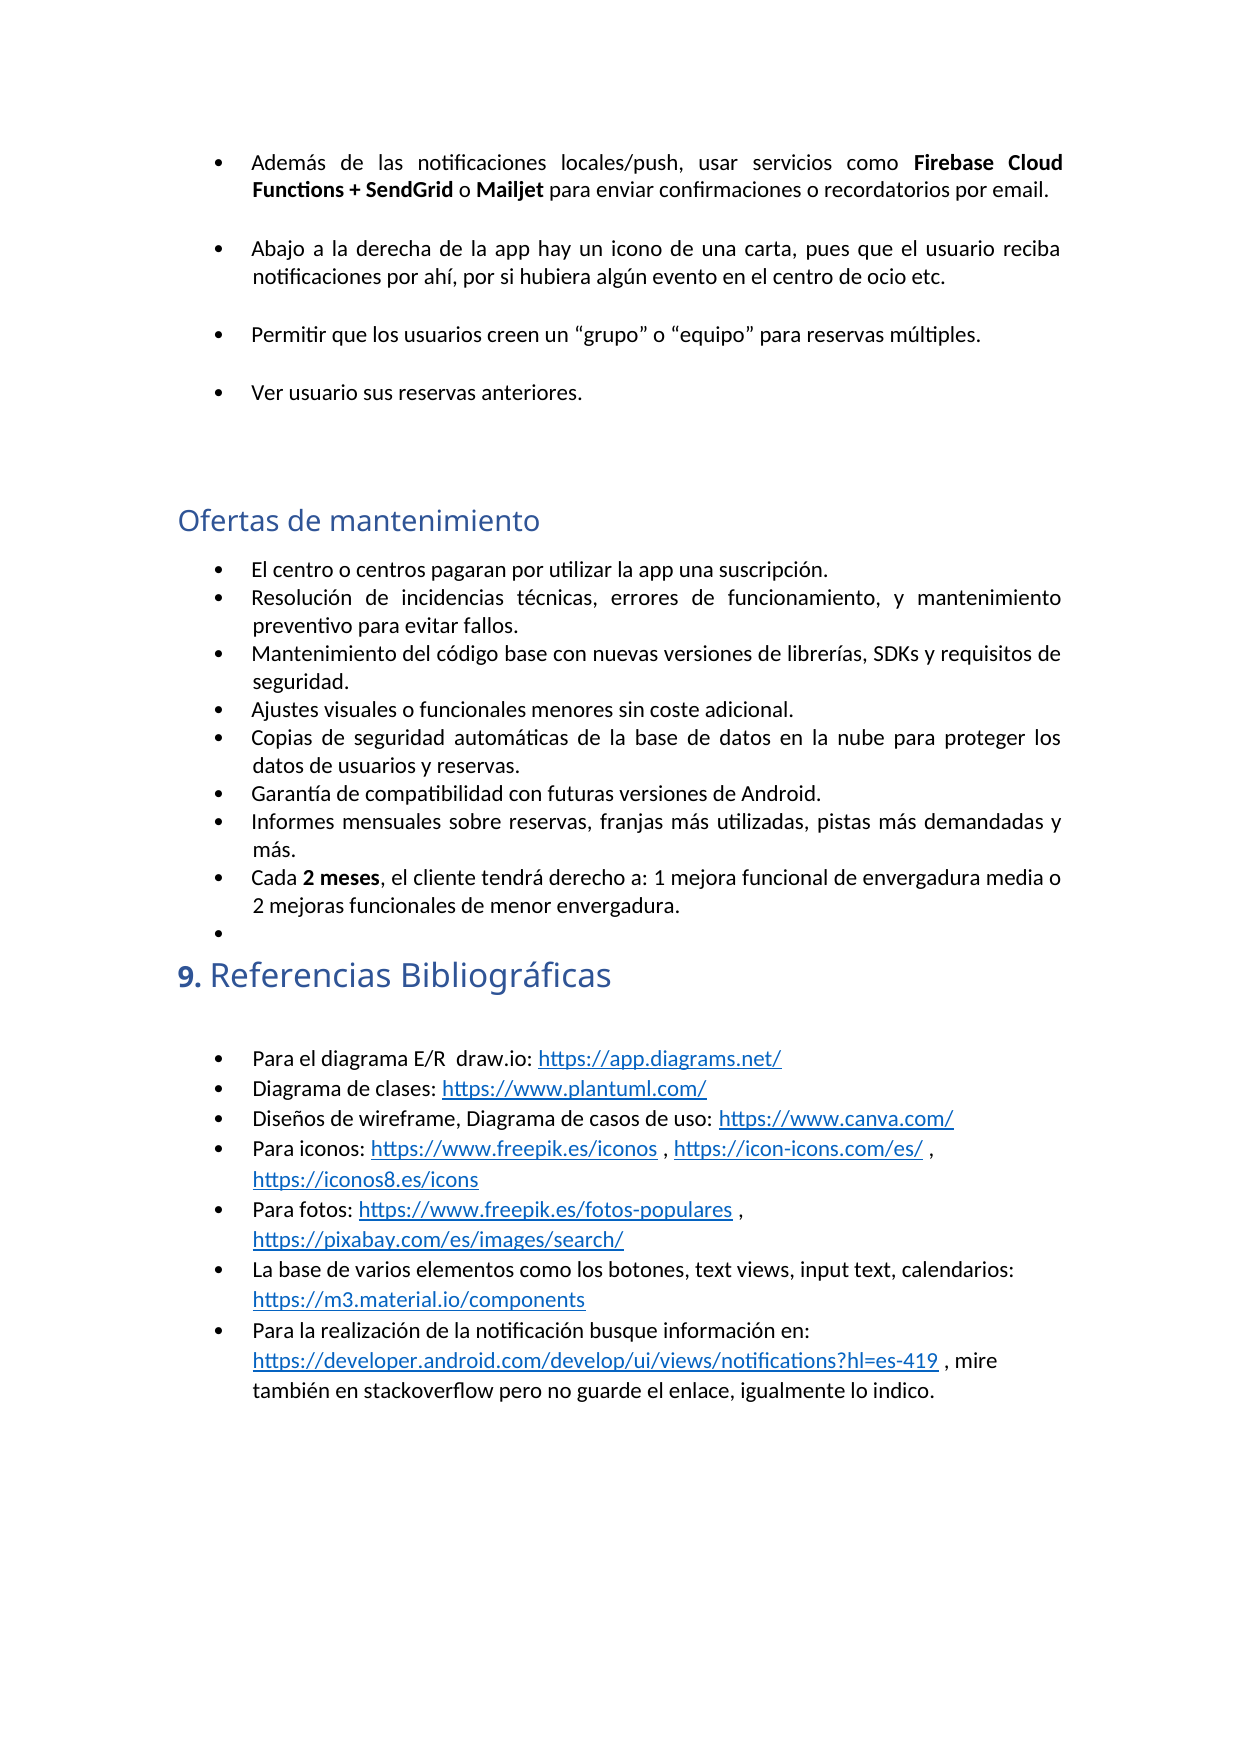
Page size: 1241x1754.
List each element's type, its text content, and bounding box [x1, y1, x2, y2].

subtitle 9. Referencias Bibliográficas [177, 952, 1063, 997]
list Para fotos: https://www.freepik.es/fotos-populares , https://pixabay.com/es/images/search/ [215, 1195, 1063, 1253]
list Ver usuario sus reservas anteriores. [215, 378, 1063, 406]
list Cada 2 meses, el cliente tendrá derecho a: 1 mejora funcional de envergadura media o 2 mejoras funcionales de menor envergadura. [215, 863, 1063, 919]
list Para iconos: https://www.freepik.es/iconos , https://icon-icons.com/es/ , https://iconos8.es/icons [215, 1134, 1063, 1193]
text Ofertas de mantenimiento [177, 500, 1063, 540]
list Además de las notificaciones locales/push, usar servicios como Firebase Cloud Functions + SendGrid o Mailjet para enviar confirmaciones o recordatorios por email. [215, 148, 1063, 204]
list Ajustes visuales o funcionales menores sin coste adicional. [215, 695, 1063, 723]
list Para la realización de la notificación busque información en: https://developer.android.com/develop/ui/views/notifications?hl=es-419 , mire también en stackoverflow pero no guarde el enlace, igualmente lo indico. [215, 1316, 1063, 1404]
list La base de varios elementos como los botones, text views, input text, calendarios: https://m3.material.io/components [215, 1255, 1063, 1313]
list Copias de seguridad automáticas de la base de datos en la nube para proteger los datos de usuarios y reservas. [215, 723, 1063, 779]
list Diseños de wireframe, Diagrama de casos de uso: https://www.canva.com/ [215, 1104, 1063, 1132]
list Garantía de compatibilidad con futuras versiones de Android. [215, 779, 1063, 807]
list Resolución de incidencias técnicas, errores de funcionamiento, y mantenimiento preventivo para evitar fallos. [215, 583, 1063, 639]
list El centro o centros pagaran por utilizar la app una suscripción. [215, 555, 1063, 583]
list Diagrama de clases: https://www.plantuml.com/ [215, 1074, 1063, 1102]
list Permitir que los usuarios creen un “grupo” o “equipo” para reservas múltiples. [215, 320, 1063, 348]
list Abajo a la derecha de la app hay un icono de una carta, pues que el usuario reciba notificaciones por ahí, por si hubiera algún evento en el centro de ocio etc. [215, 234, 1063, 290]
list Informes mensuales sobre reservas, franjas más utilizadas, pistas más demandadas y más. [215, 807, 1063, 863]
list Para el diagrama E/R draw.io: https://app.diagrams.net/ [215, 1044, 1063, 1072]
list Mantenimiento del código base con nuevas versiones de librerías, SDKs y requisitos de seguridad. [215, 639, 1063, 695]
